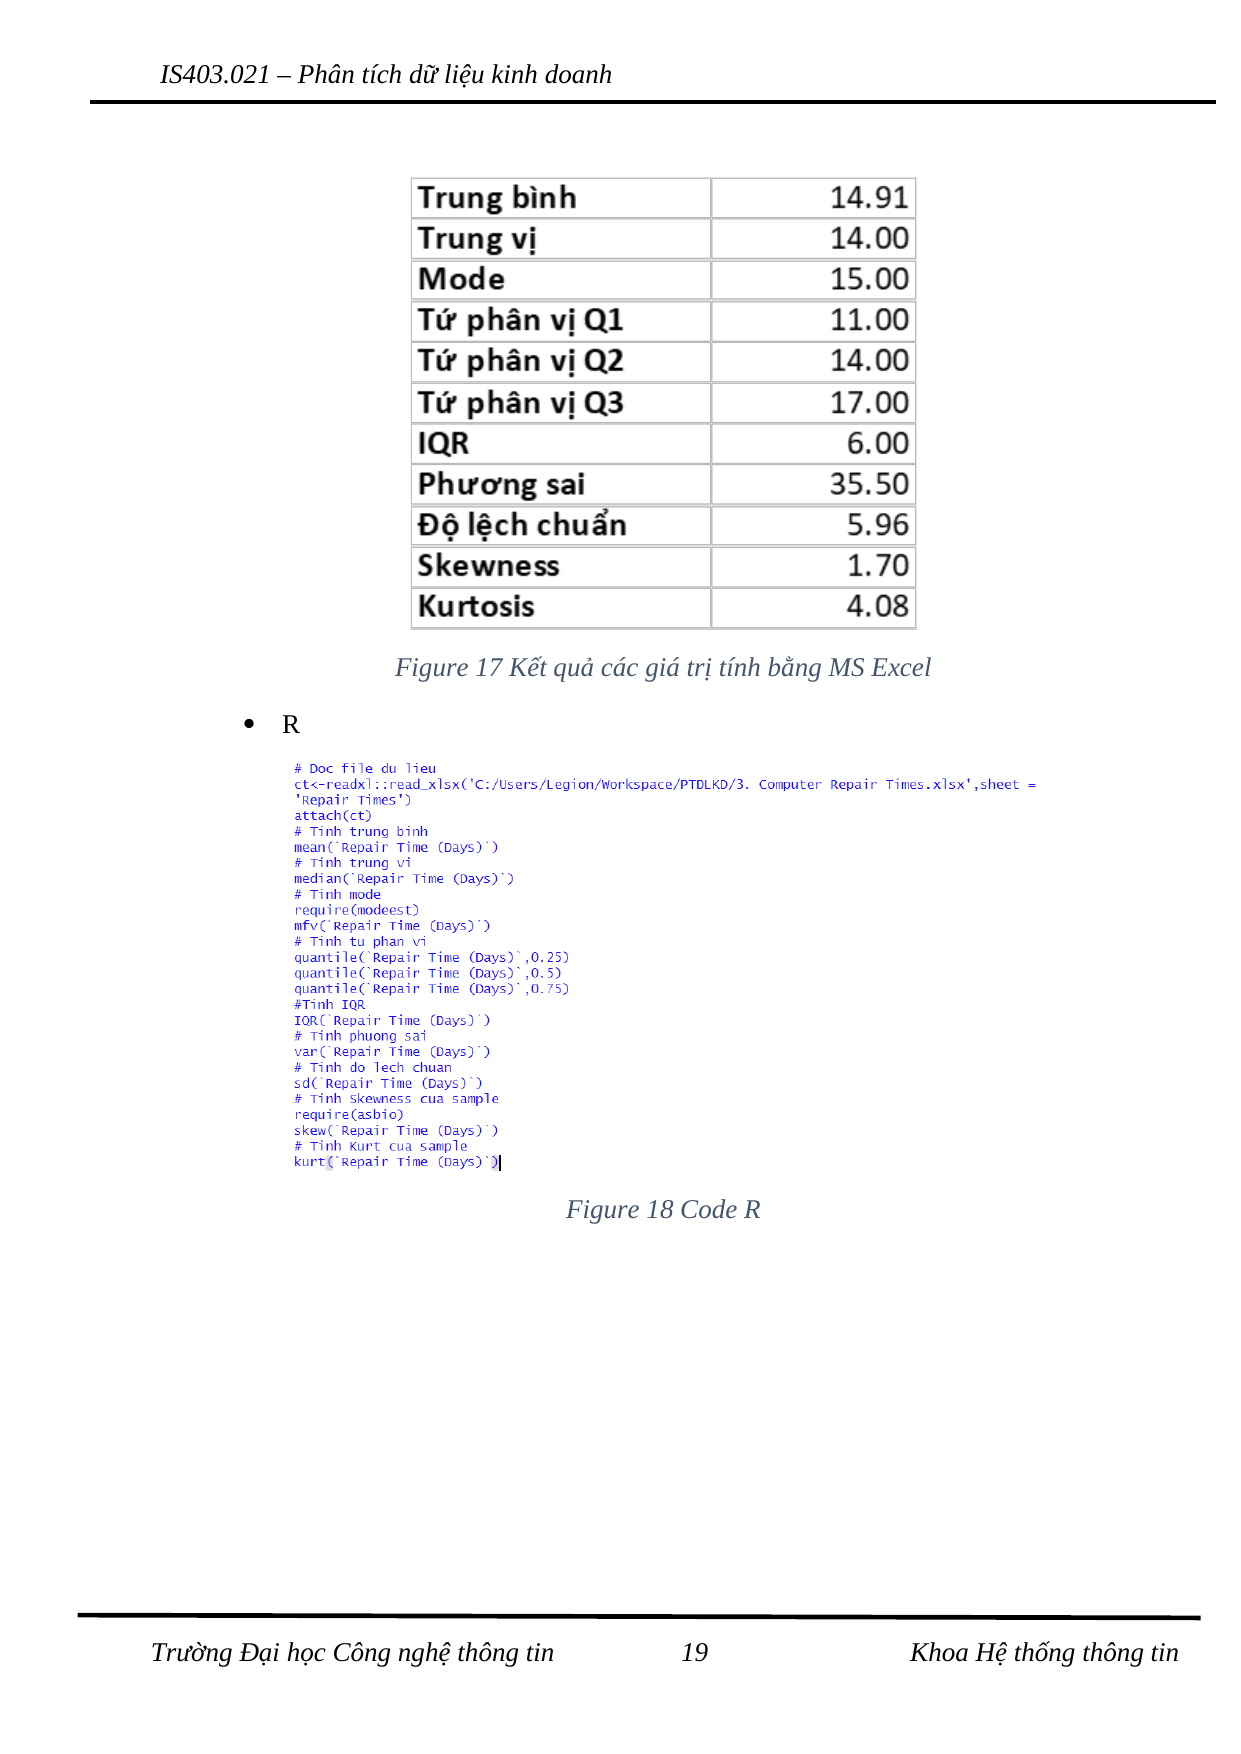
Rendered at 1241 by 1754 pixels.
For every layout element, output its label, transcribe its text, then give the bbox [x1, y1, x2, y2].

picture [410, 177, 919, 631]
text Figure 17 Kết quả các giá trị tính bằng MS Excel [207, 651, 1122, 682]
picture [289, 760, 1040, 1173]
list R [244, 708, 1122, 739]
text Figure 18 Code R [207, 1194, 1122, 1225]
